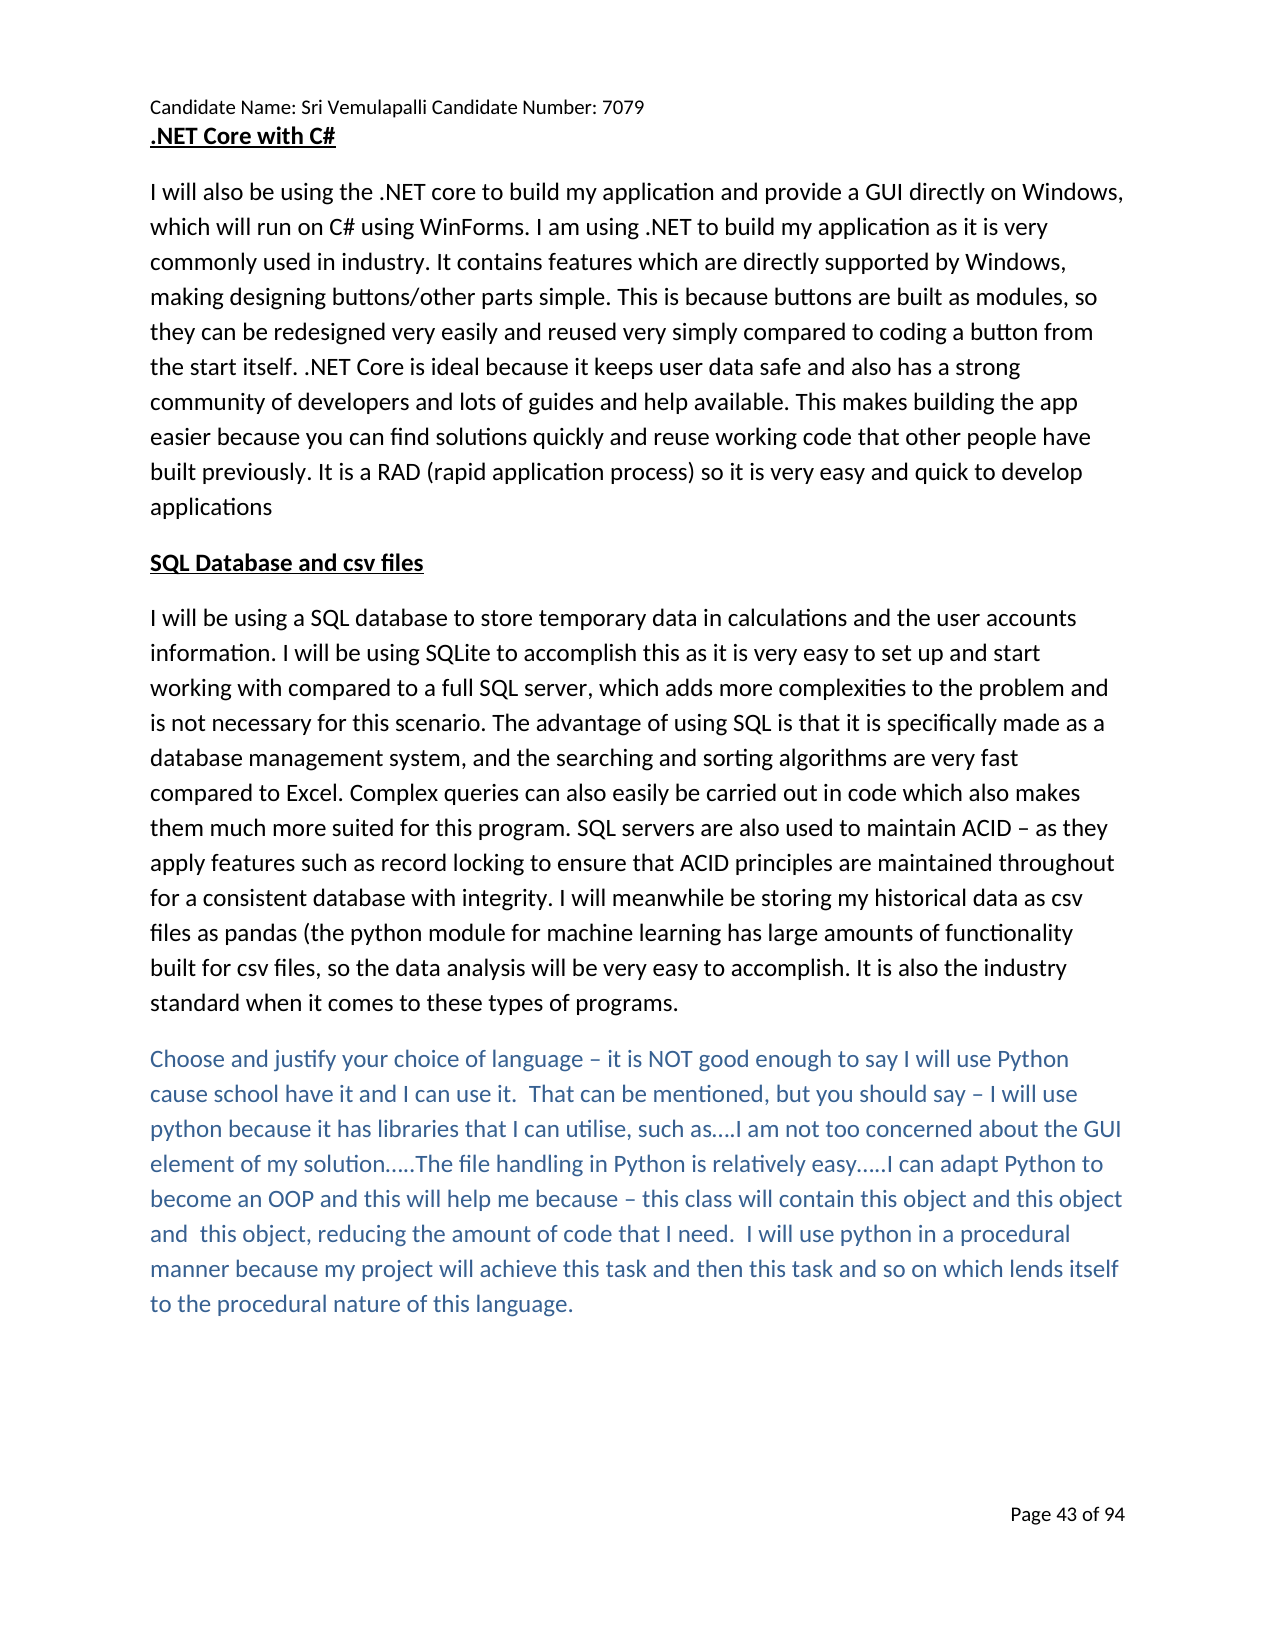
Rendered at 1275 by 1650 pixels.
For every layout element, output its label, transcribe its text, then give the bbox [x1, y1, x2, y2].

text I will be using a SQL database to store temporary data in calculations and the user accounts information. I will be using SQLite to accomplish this as it is very easy to set up and start working with compared to a full SQL server, which adds more complexities to the problem and is not necessary for this scenario. The advantage of using SQL is that it is specifically made as a database management system, and the searching and sorting algorithms are very fast compared to Excel. Complex queries can also easily be carried out in code which also makes them much more suited for this program. SQL servers are also used to maintain ACID – as they apply features such as record locking to ensure that ACID principles are maintained throughout for a consistent database with integrity. I will meanwhile be storing my historical data as csv files as pandas (the python module for machine learning has large amounts of functionality built for csv files, so the data analysis will be very easy to accomplish. It is also the industry standard when it comes to these types of programs. [150, 602, 1125, 1018]
text SQL Database and csv files [150, 547, 1125, 577]
text .NET Core with C# [150, 120, 1125, 151]
text I will also be using the .NET core to build my application and provide a GUI directly on Windows, which will run on C# using WinForms. I am using .NET to build my application as it is very commonly used in industry. It contains features which are directly supported by Windows, making designing buttons/other parts simple. This is because buttons are built as modules, so they can be redesigned very easily and reused very simply compared to coding a button from the start itself. .NET Core is ideal because it keeps user data safe and also has a strong community of developers and lots of guides and help available. This makes building the app easier because you can find solutions quickly and reuse working code that other people have built previously. It is a RAD (rapid application process) so it is very easy and quick to develop applications [150, 176, 1125, 521]
text Choose and justify your choice of language – it is NOT good enough to say I will use Python cause school have it and I can use it. That can be mentioned, but you should say – I will use python because it has libraries that I can utilise, such as….I am not too concerned about the GUI element of my solution…..The file handling in Python is relatively easy…..I can adapt Python to become an OOP and this will help me because – this class will contain this object and this object and this object, reducing the amount of code that I need. I will use python in a procedural manner because my project will achieve this task and then this task and so on which lends itself to the procedural nature of this language. [150, 1043, 1125, 1319]
